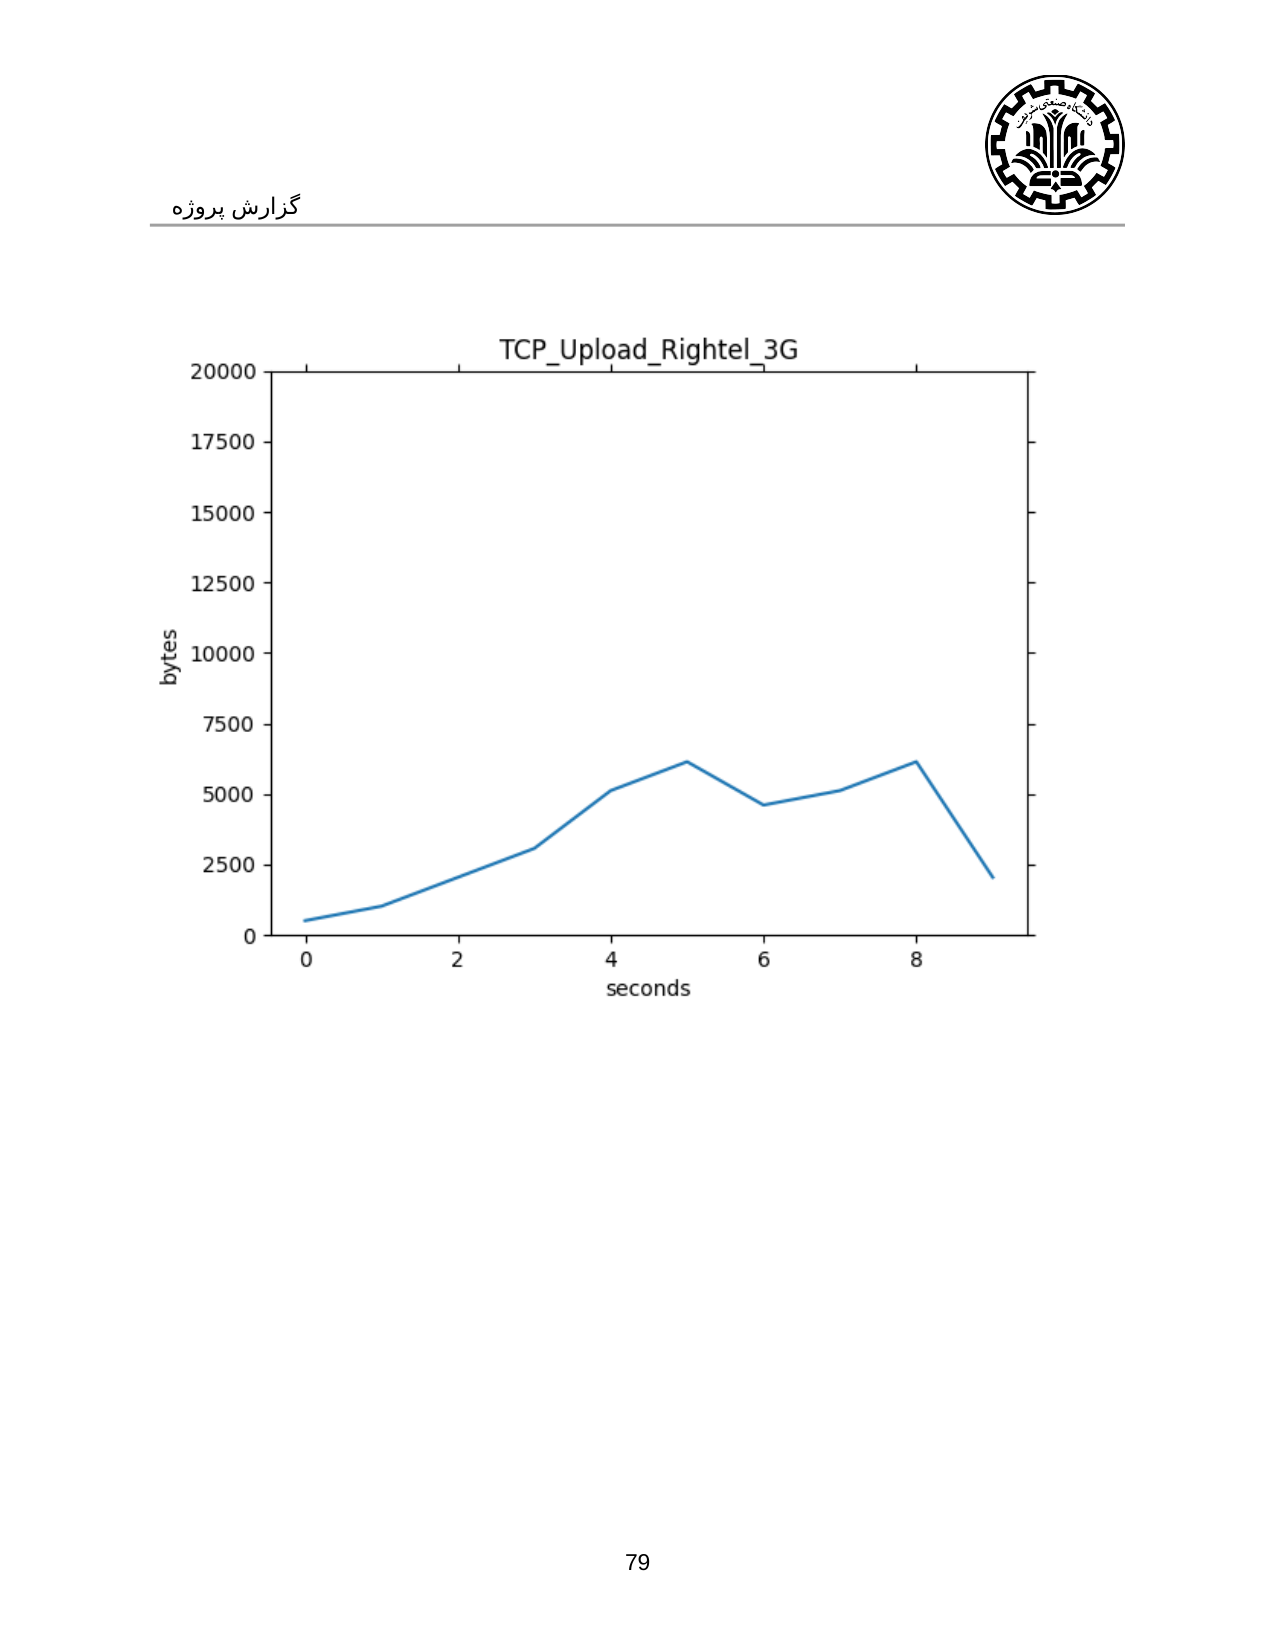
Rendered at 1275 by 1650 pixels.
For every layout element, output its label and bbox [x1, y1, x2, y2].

picture [985, 75, 1125, 215]
picture [150, 283, 1125, 1016]
